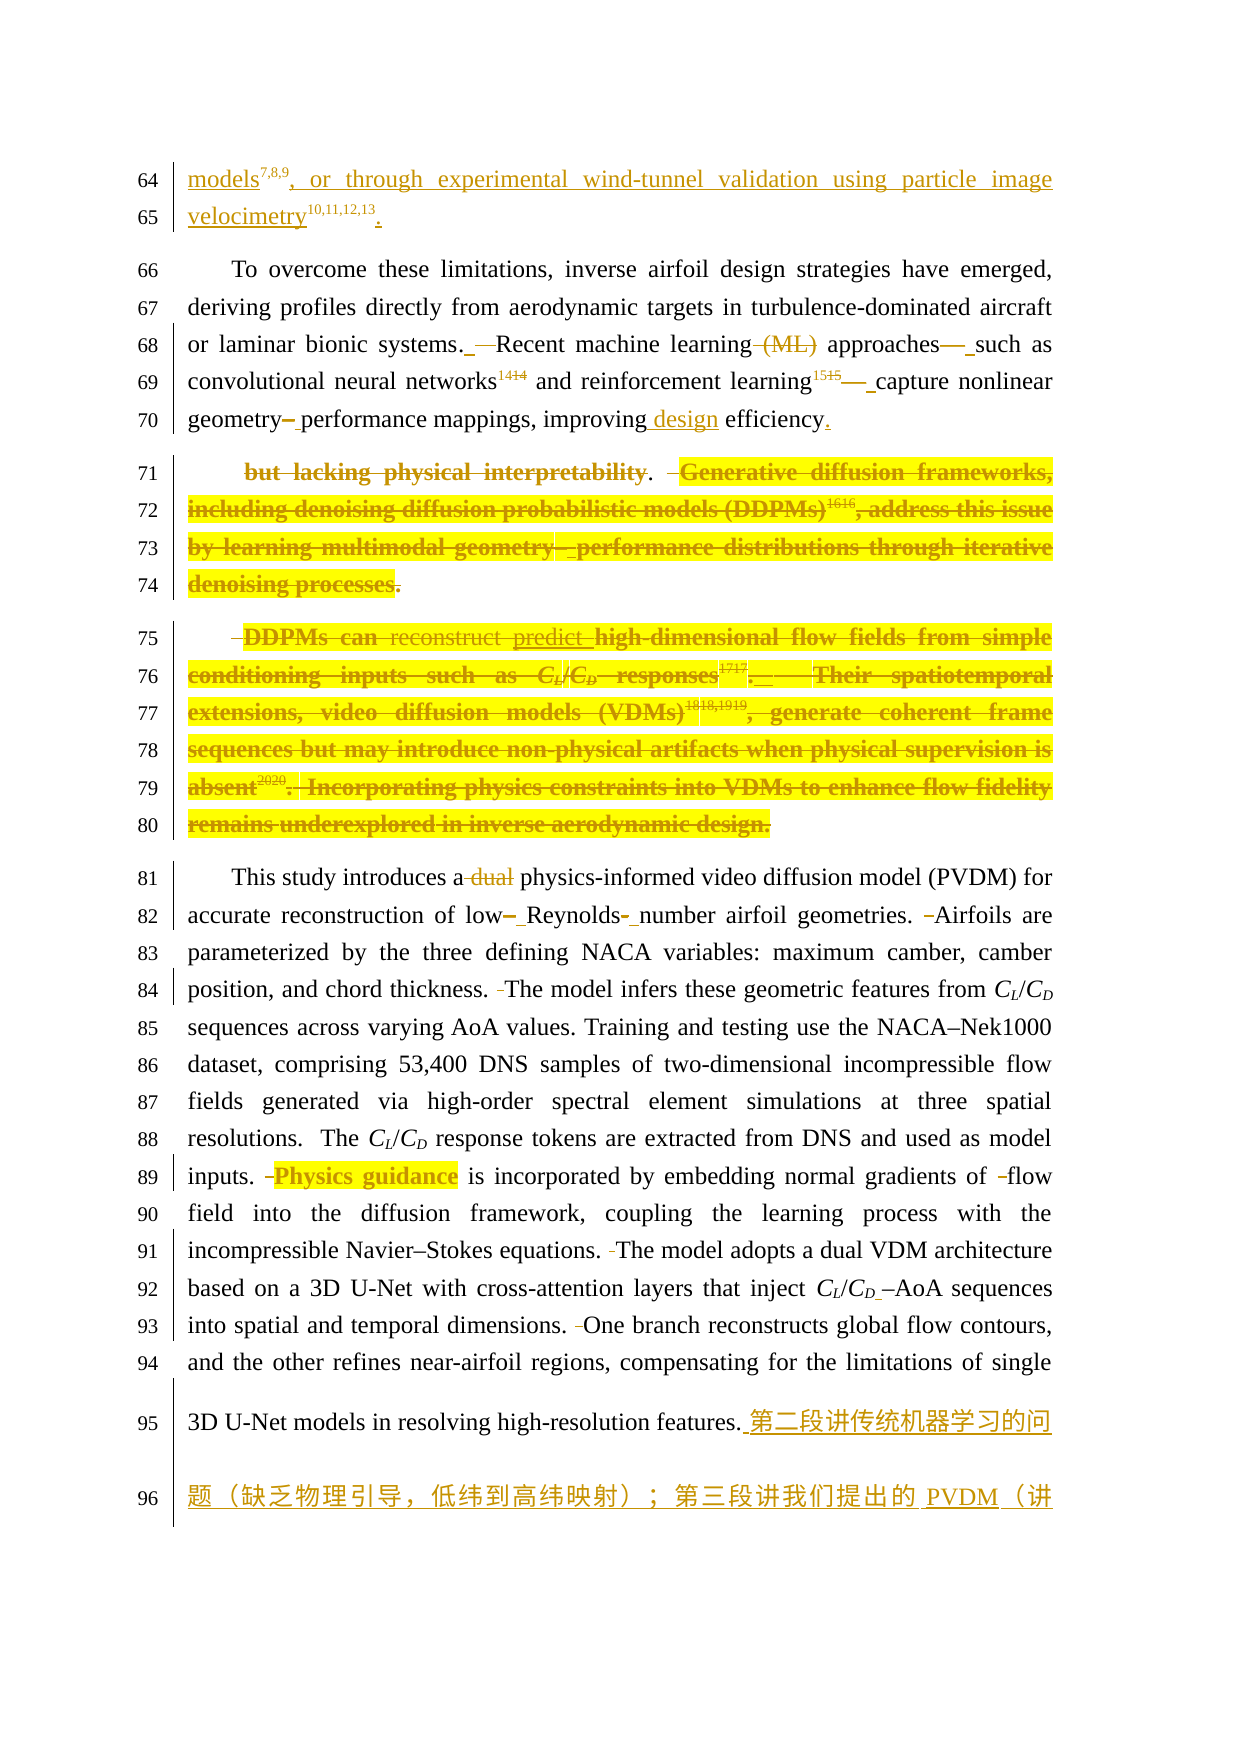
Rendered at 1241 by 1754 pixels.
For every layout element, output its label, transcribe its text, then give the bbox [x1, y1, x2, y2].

text To overcome these limitations, inverse airfoil design strategies have emerged, deriving profiles directly from aerodynamic targets in turbulence-dominated aircraft or laminar bionic systems.Recent machine learning approachessuch as convolutional neural networks and reinforcement learningcapture nonlinear geometryperformance mappings, improving efficiency [187, 253, 1053, 434]
text DDPMs can high-dimensional flow fields from simple conditioning inputs such as CL/CD responses.Their spatiotemporal extensions, video diffusion models (VDMs),, generate coherent frame sequences but may introduce non-physical artifacts when physical supervision is absent. Incorporating physics constraints into VDMs to enhance flow fidelity remains underexplored in inverse aerodynamic design. [187, 621, 1053, 675]
text DDPMs can high-dimensional flow fields from simple conditioning inputs such as CL/CD responses.Their spatiotemporal extensions, video diffusion models (VDMs),, generate coherent frame sequences but may introduce non-physical artifacts when physical supervision is absent. Incorporating physics constraints into VDMs to enhance flow fidelity remains underexplored in inverse aerodynamic design. [187, 751, 1053, 787]
text but lacking physical interpretability. Generative diffusion frameworks, including denoising diffusion probabilistic models (DDPMs), address this issue by learning multimodal geometryperformance distributions through iterative denoising processes. [187, 511, 1053, 547]
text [187, 861, 1053, 1527]
text but lacking physical interpretability. Generative diffusion frameworks, including denoising diffusion probabilistic models (DDPMs), address this issue by learning multimodal geometryperformance distributions through iterative denoising processes. [187, 548, 1053, 600]
text DDPMs can high-dimensional flow fields from simple conditioning inputs such as CL/CD responses.Their spatiotemporal extensions, video diffusion models (VDMs),, generate coherent frame sequences but may introduce non-physical artifacts when physical supervision is absent. Incorporating physics constraints into VDMs to enhance flow fidelity remains underexplored in inverse aerodynamic design. [187, 676, 1053, 713]
text DDPMs can high-dimensional flow fields from simple conditioning inputs such as CL/CD responses.Their spatiotemporal extensions, video diffusion models (VDMs),, generate coherent frame sequences but may introduce non-physical artifacts when physical supervision is absent. Incorporating physics constraints into VDMs to enhance flow fidelity remains underexplored in inverse aerodynamic design. [187, 707, 1053, 750]
text DDPMs can high-dimensional flow fields from simple conditioning inputs such as CL/CD responses.Their spatiotemporal extensions, video diffusion models (VDMs),, generate coherent frame sequences but may introduce non-physical artifacts when physical supervision is absent. Incorporating physics constraints into VDMs to enhance flow fidelity remains underexplored in inverse aerodynamic design. [187, 788, 1053, 839]
text but lacking physical interpretability. Generative diffusion frameworks, including denoising diffusion probabilistic models (DDPMs), address this issue by learning multimodal geometryperformance distributions through iterative denoising processes. [187, 455, 1053, 510]
